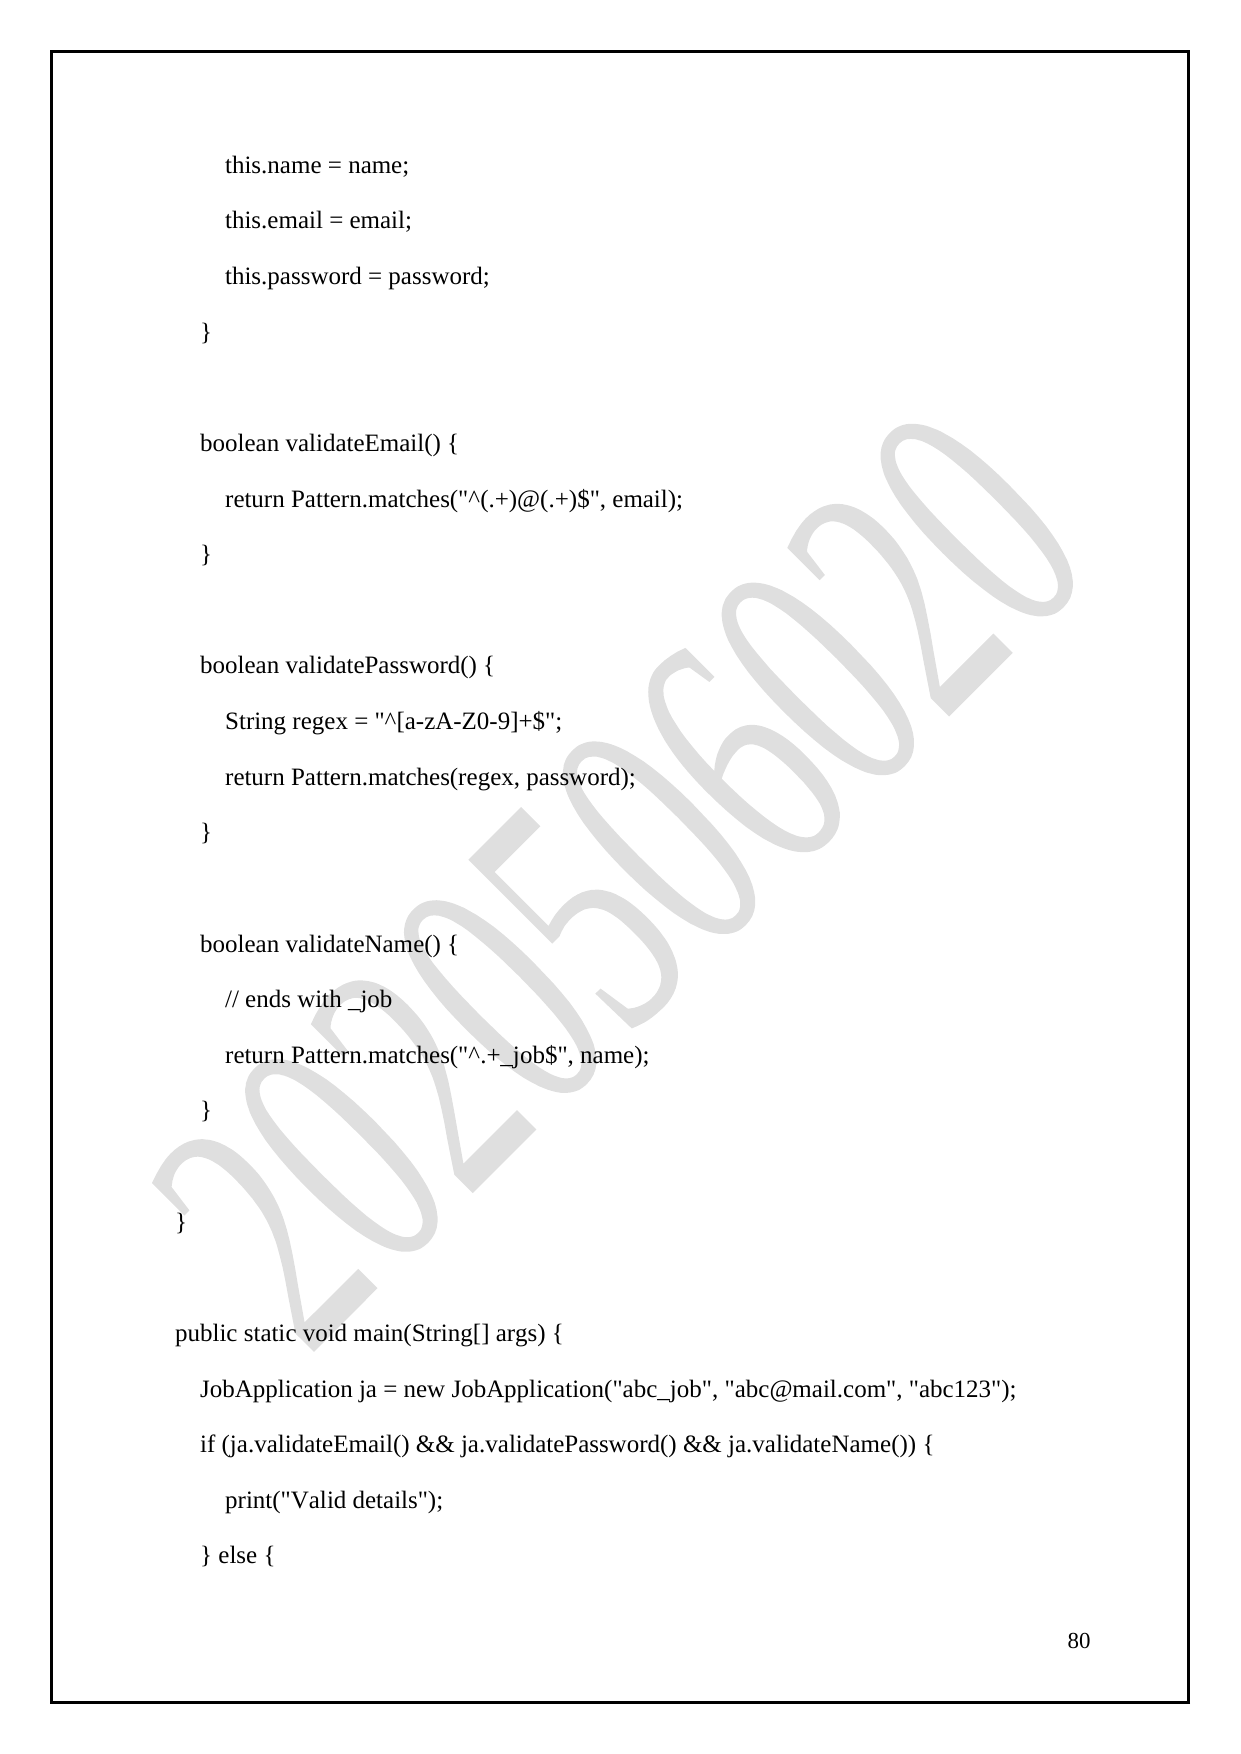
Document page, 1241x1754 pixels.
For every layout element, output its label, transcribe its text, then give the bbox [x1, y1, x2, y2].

text this.name = name; [150, 150, 1090, 179]
text } else { [150, 1541, 1090, 1569]
text boolean validateName() { [150, 929, 1090, 957]
text boolean validateEmail() { [150, 428, 1090, 457]
text } [150, 817, 1090, 846]
text } [150, 1207, 1090, 1236]
text print("Valid details"); [150, 1485, 1090, 1514]
text return Pattern.matches("^(.+)@(.+)$", email); [150, 484, 1090, 512]
text public static void main(String[] args) { [150, 1318, 1090, 1347]
text this.password = password; [150, 261, 1090, 290]
text JobApplication ja = new JobApplication("abc_job", "abc@mail.com", "abc123"); [150, 1374, 1090, 1402]
text // ends with _job [150, 984, 1090, 1013]
text if (ja.validateEmail() && ja.validatePassword() && ja.validateName()) { [150, 1429, 1090, 1458]
text String regex = "^[a-zA-Z0-9]+$"; [150, 706, 1090, 735]
text this.email = email; [150, 206, 1090, 234]
text } [150, 1096, 1090, 1124]
text return Pattern.matches(regex, password); [150, 762, 1090, 791]
text } [150, 539, 1090, 568]
text boolean validatePassword() { [150, 651, 1090, 679]
text return Pattern.matches("^.+_job$", name); [150, 1040, 1090, 1069]
text } [150, 317, 1090, 346]
